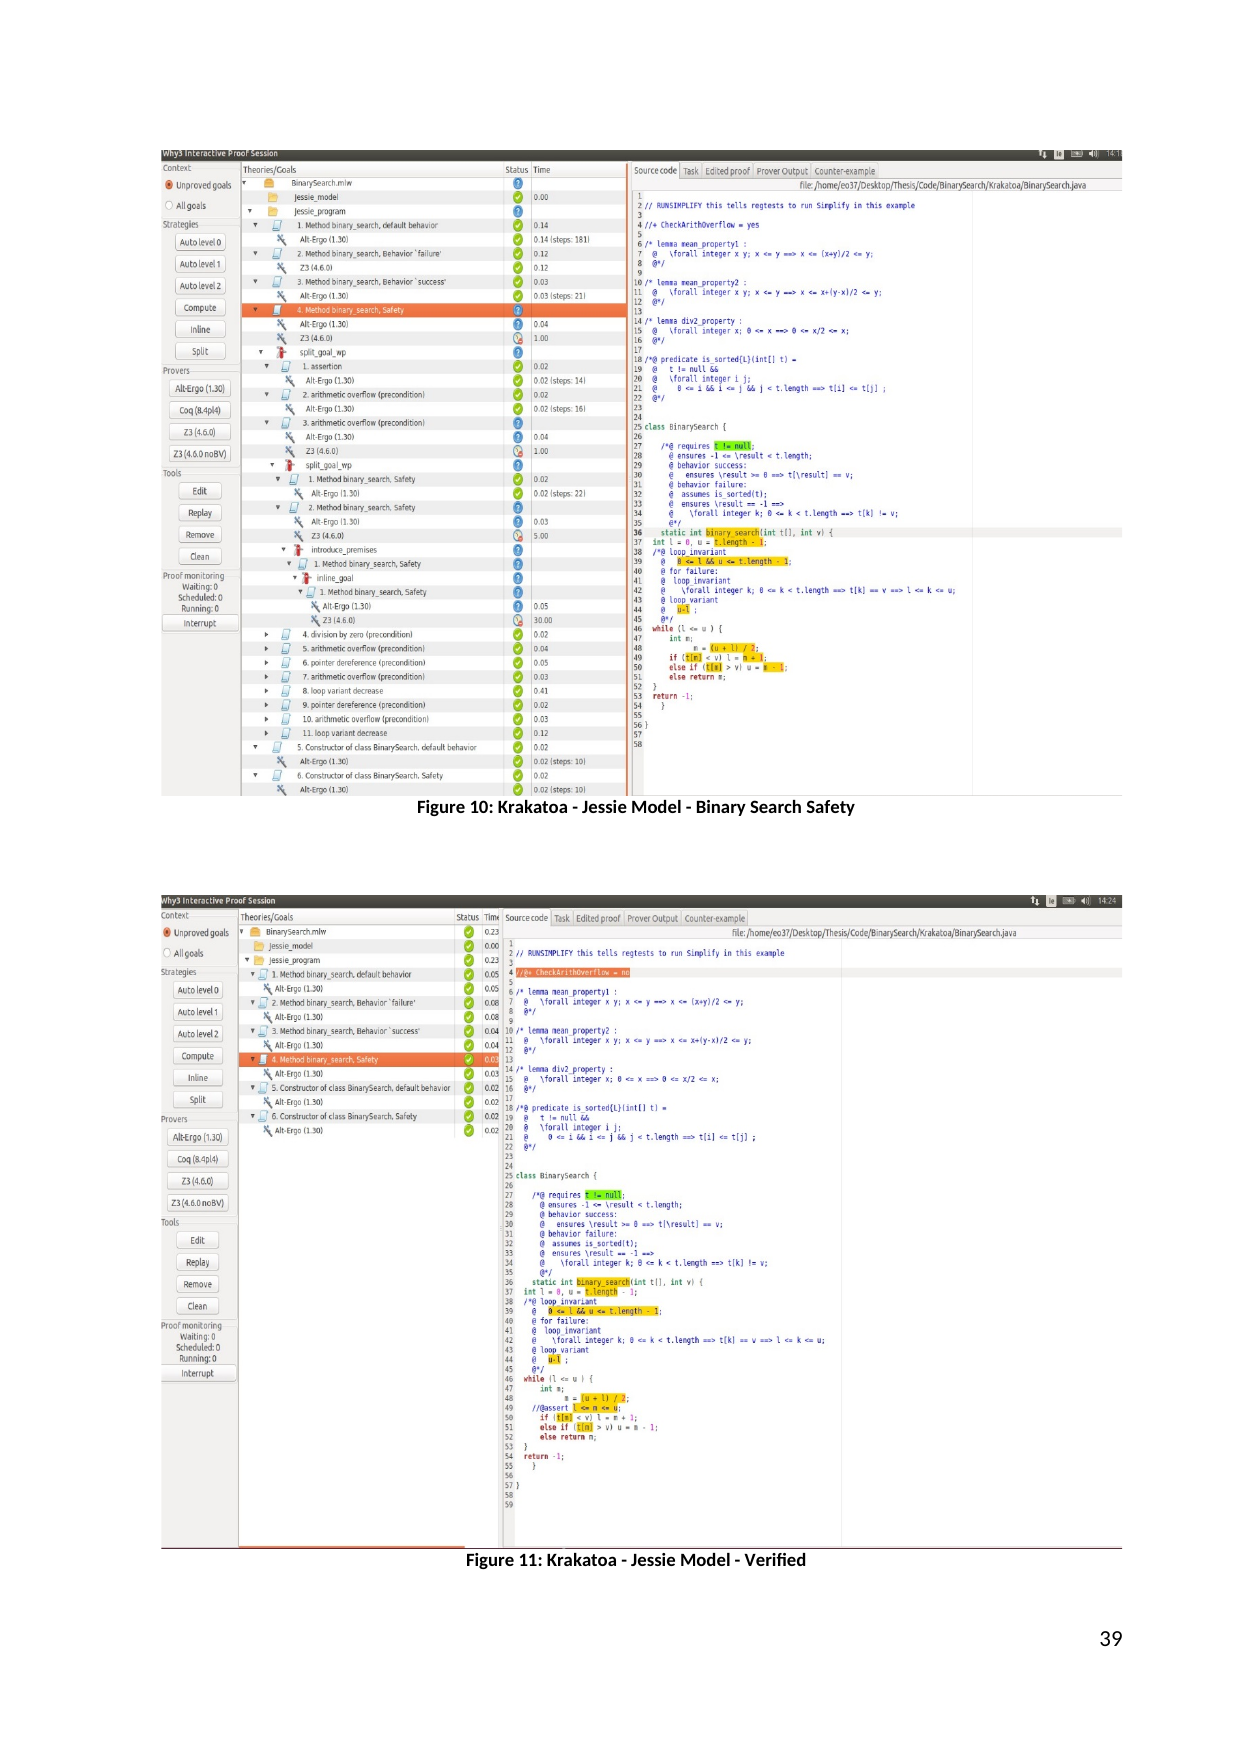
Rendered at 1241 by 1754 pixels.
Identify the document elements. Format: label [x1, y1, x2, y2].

picture [161, 895, 1123, 1549]
picture [161, 150, 1123, 796]
table_cell [150, 150, 1122, 1592]
